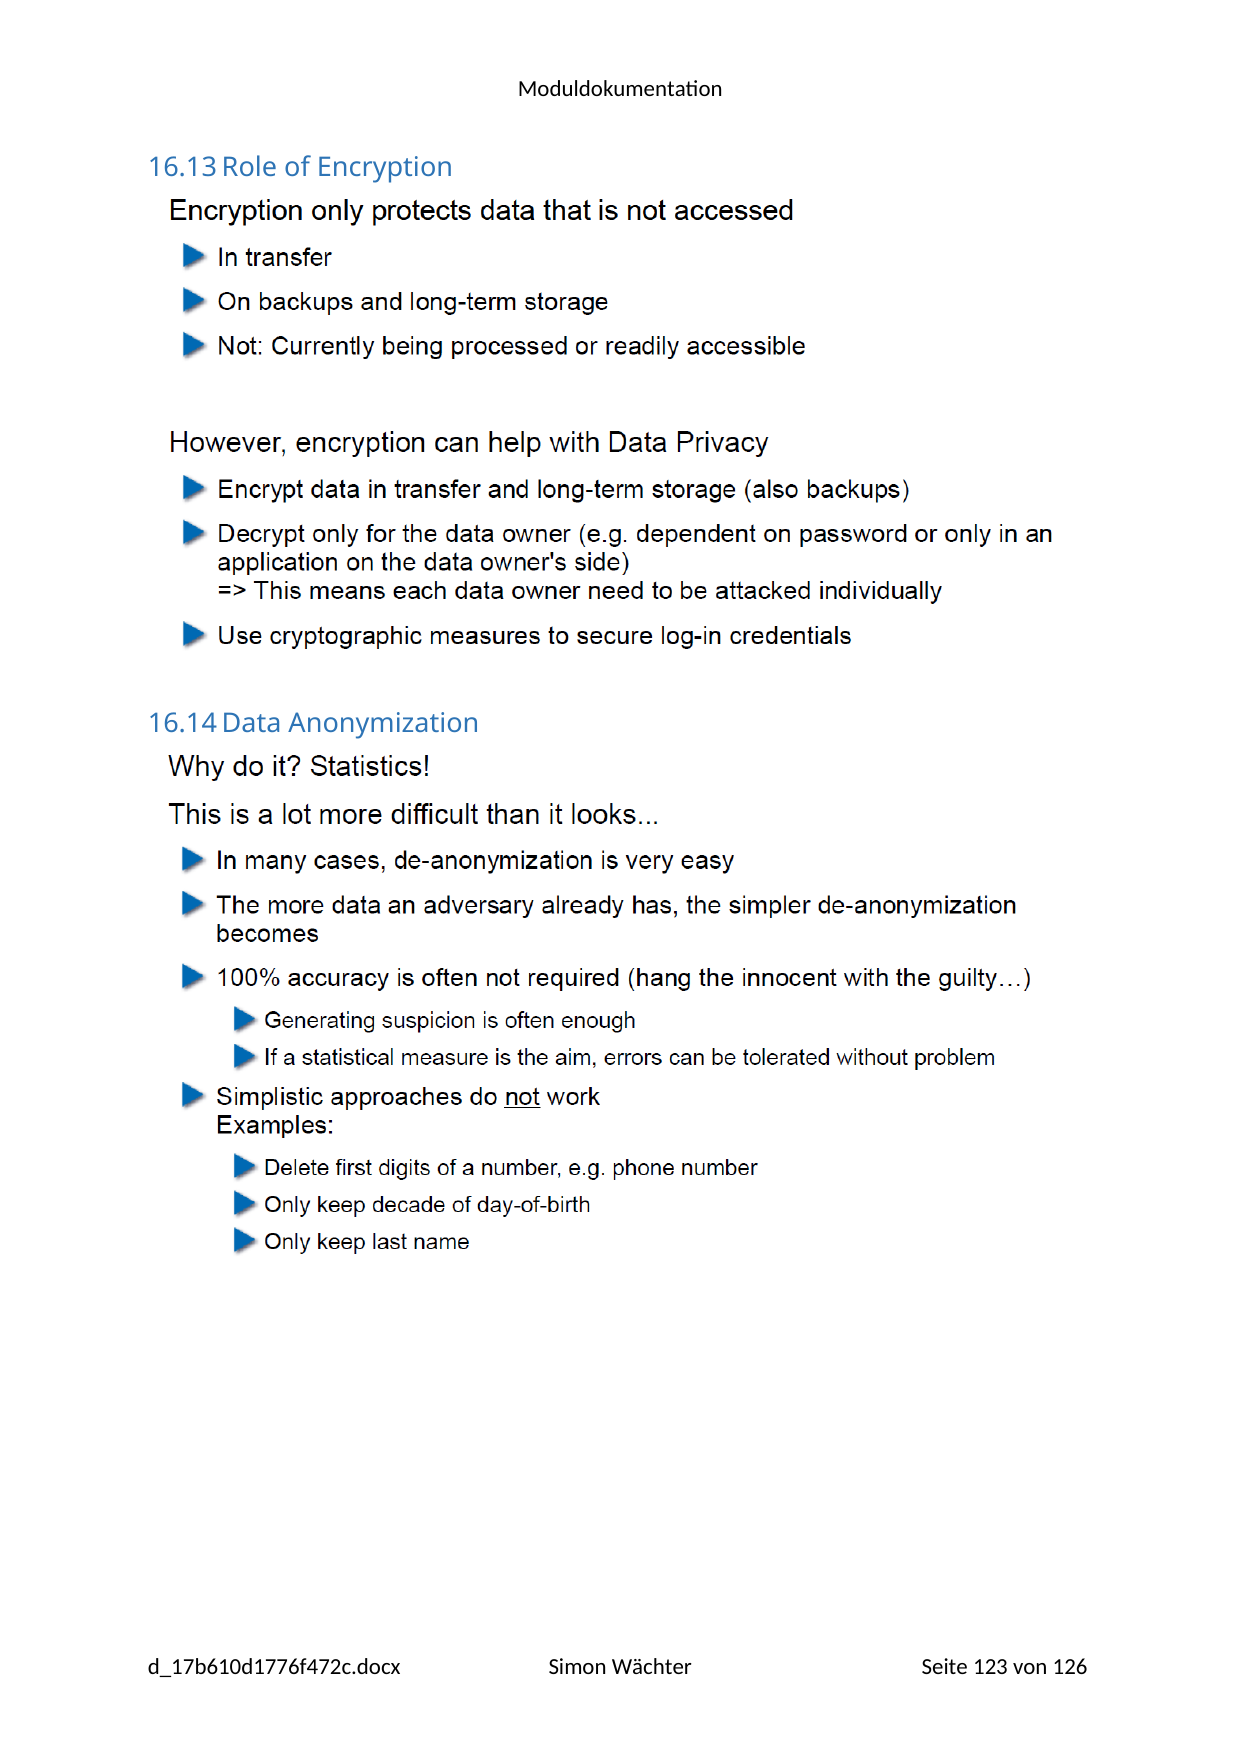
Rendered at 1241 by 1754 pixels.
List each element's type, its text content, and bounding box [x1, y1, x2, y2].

picture [147, 187, 1093, 685]
subtitle Role of Encryption [148, 148, 1093, 184]
picture [147, 743, 1093, 1267]
subtitle Data Anonymization [148, 704, 1093, 741]
